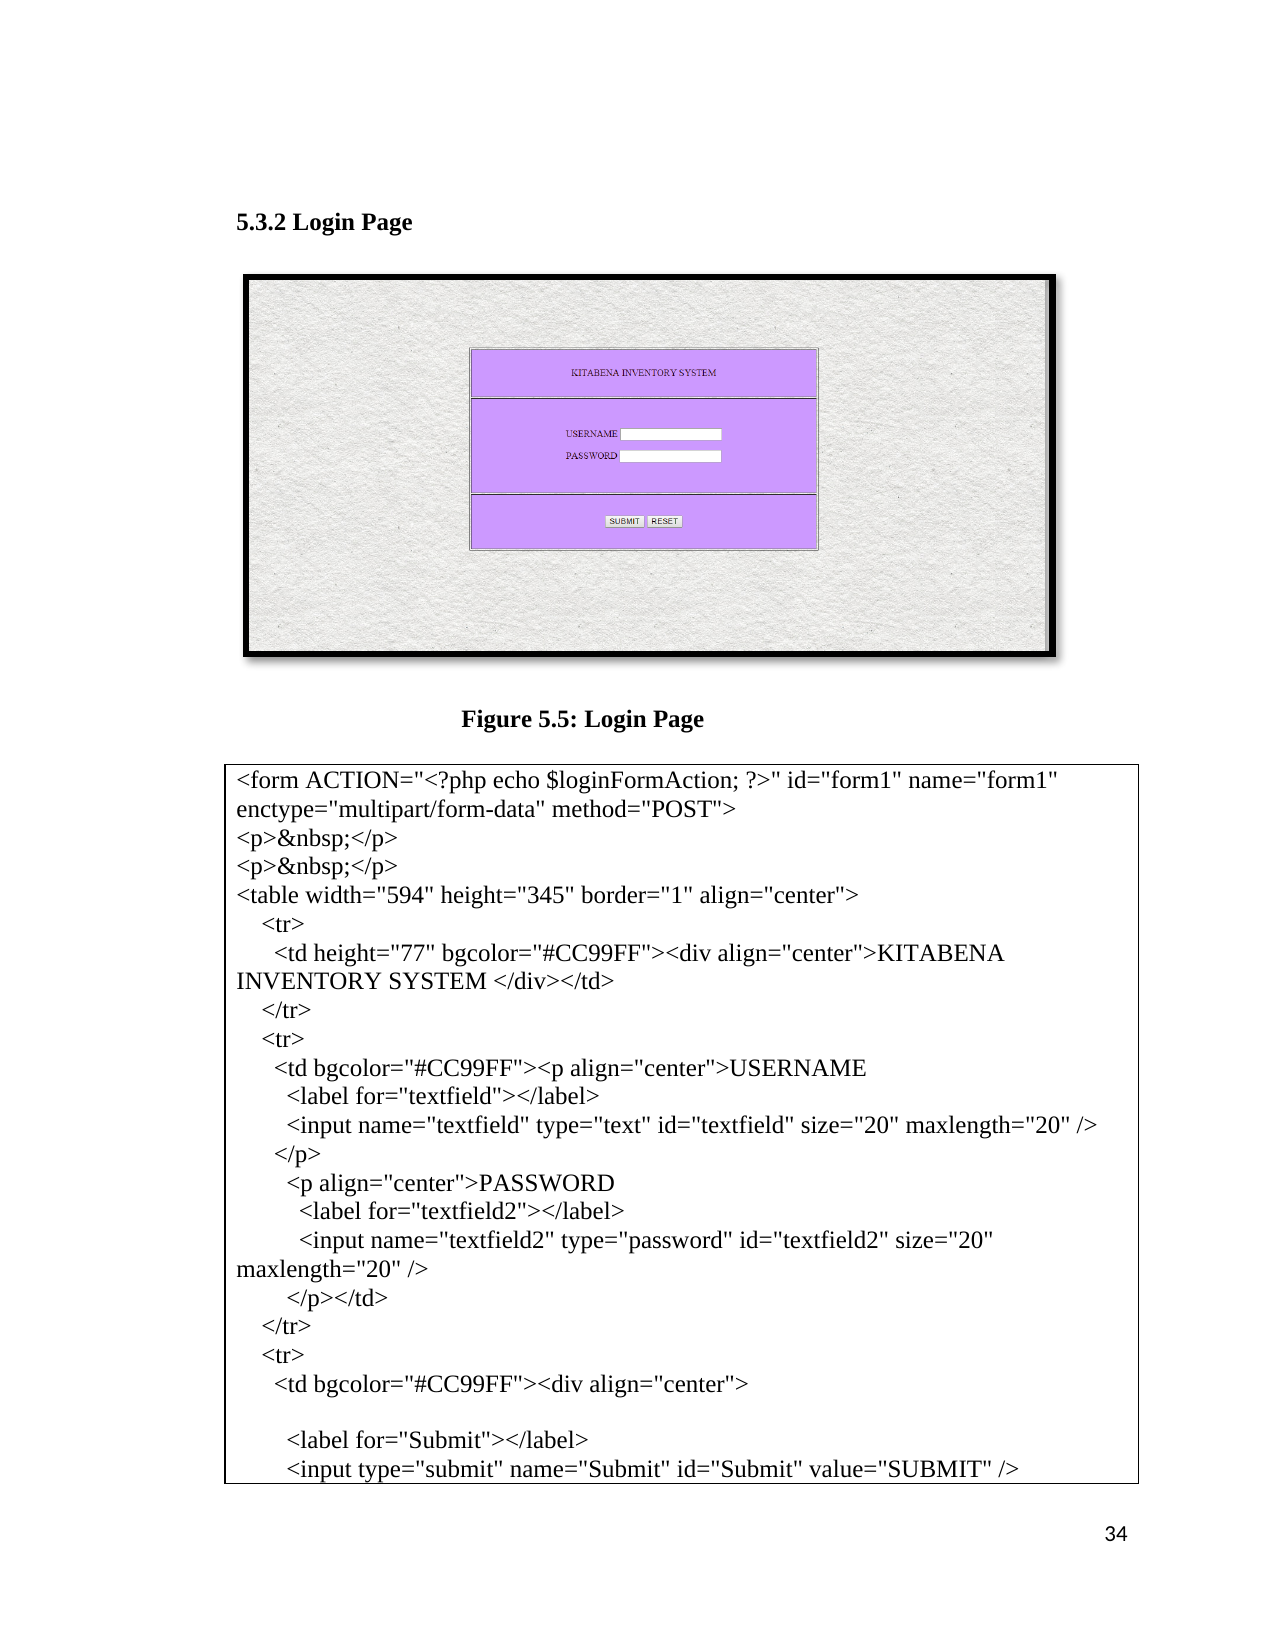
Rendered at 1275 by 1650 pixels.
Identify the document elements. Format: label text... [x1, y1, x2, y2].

text 5.3.2 Login Page [236, 207, 1127, 236]
picture [249, 280, 1045, 651]
text Figure 5.5: Login Page [236, 704, 1127, 733]
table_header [226, 765, 1138, 1483]
